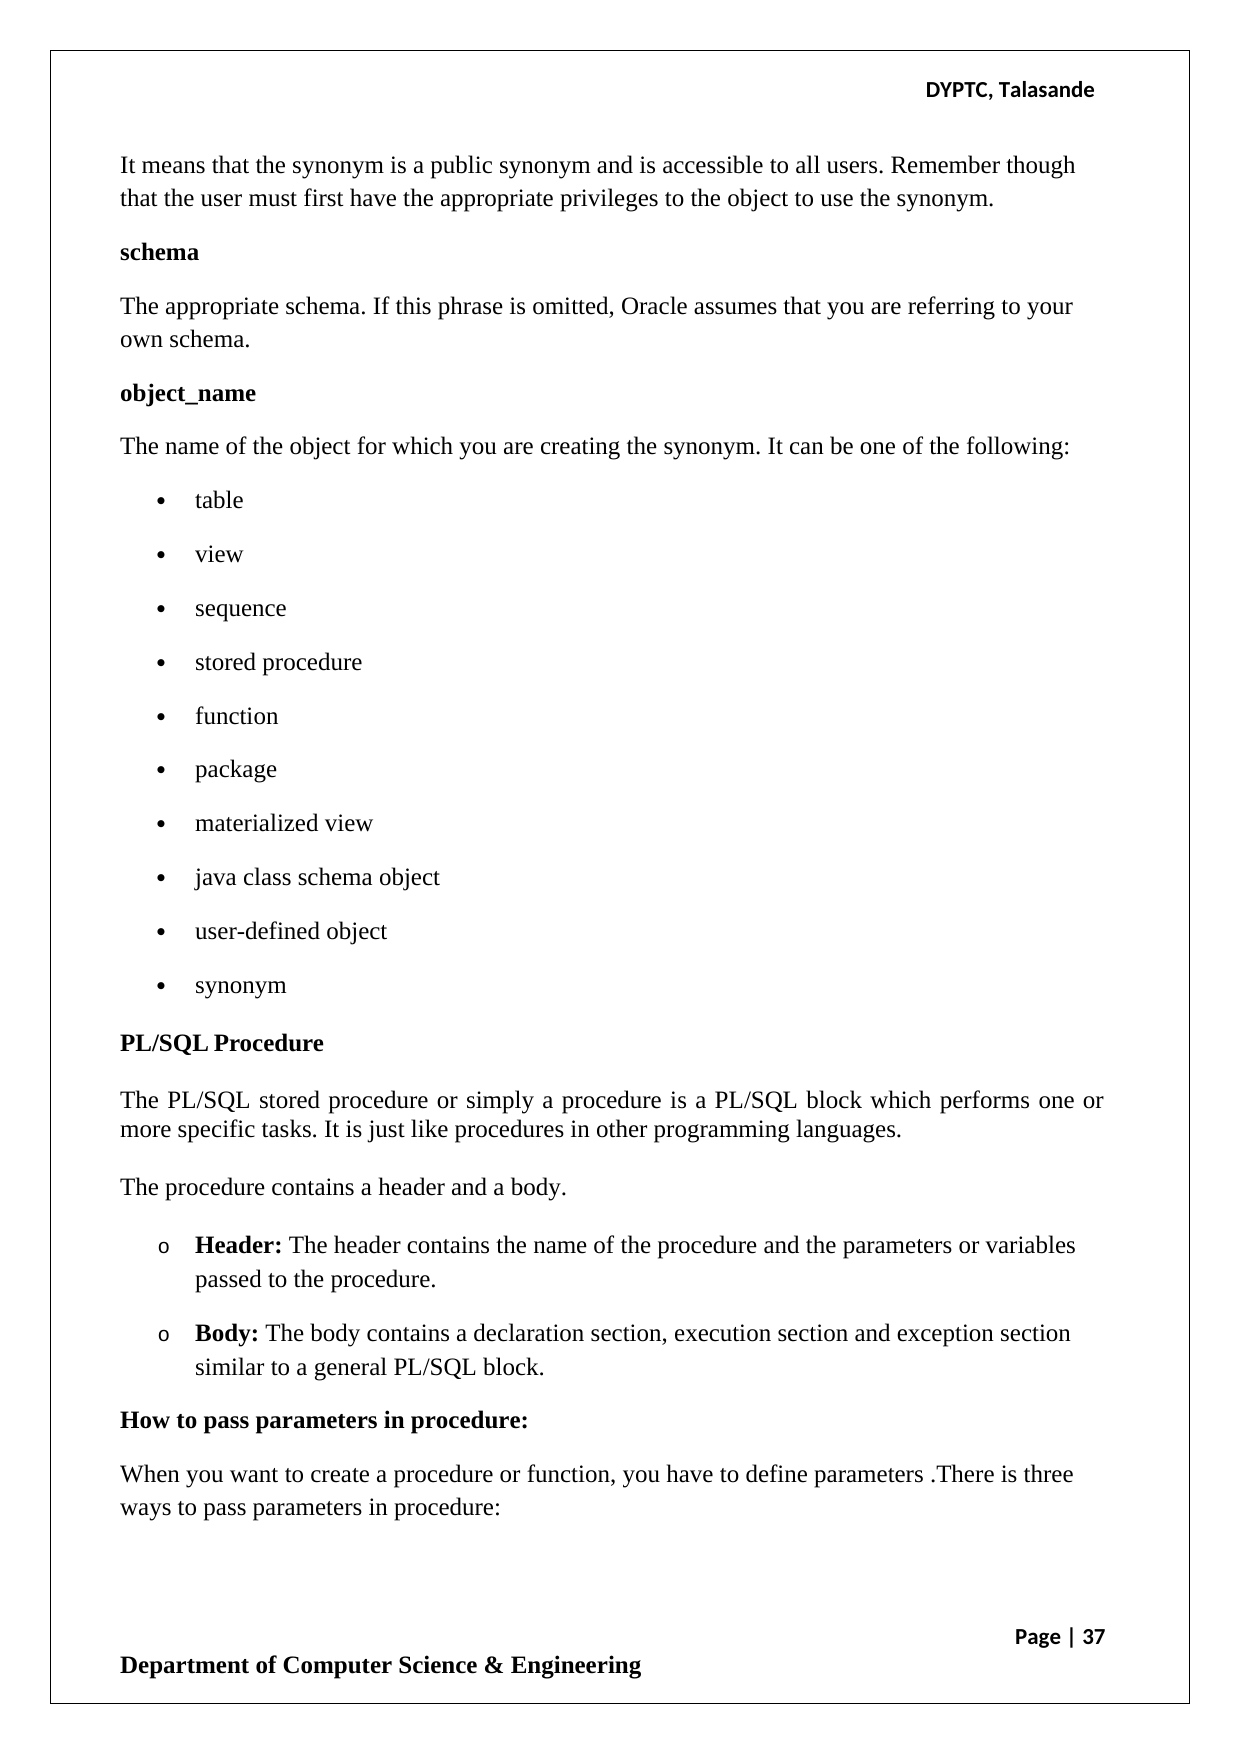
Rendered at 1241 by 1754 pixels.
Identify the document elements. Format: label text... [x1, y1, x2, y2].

list function [157, 701, 1105, 729]
list sequence [157, 593, 1105, 622]
list java class schema object [157, 862, 1105, 891]
list user-defined object [157, 916, 1105, 945]
text It means that the synonym is a public synonym and is accessible to all users. Remember though that the user must first have the appropriate privileges to the object to use the synonym. [120, 150, 1105, 212]
list stored procedure [157, 647, 1105, 676]
text schema [120, 237, 1105, 266]
text When you want to create a procedure or function, you have to define parameters .There is three ways to pass parameters in procedure: [120, 1459, 1105, 1521]
text PL/SQL Procedure [120, 1024, 1105, 1056]
list synonym [157, 970, 1105, 999]
list view [157, 539, 1105, 568]
list table [157, 485, 1105, 514]
text object_name [120, 378, 1105, 406]
list package [157, 754, 1105, 783]
list materialized view [157, 808, 1105, 837]
text The appropriate schema. If this phrase is omitted, Oracle assumes that you are referring to your own schema. [120, 291, 1105, 352]
text The procedure contains a header and a body. [120, 1172, 1105, 1201]
text The PL/SQL stored procedure or simply a procedure is a PL/SQL block which performs one or more specific tasks. It is just like procedures in other programming languages. [120, 1086, 1105, 1143]
list Body: The body contains a declaration section, execution section and exception section similar to a general PL/SQL block. [157, 1318, 1105, 1380]
text The name of the object for which you are creating the synonym. It can be one of the following: [120, 431, 1105, 460]
text How to pass parameters in procedure: [120, 1406, 1105, 1434]
list Header: The header contains the name of the procedure and the parameters or variables passed to the procedure. [157, 1230, 1105, 1293]
